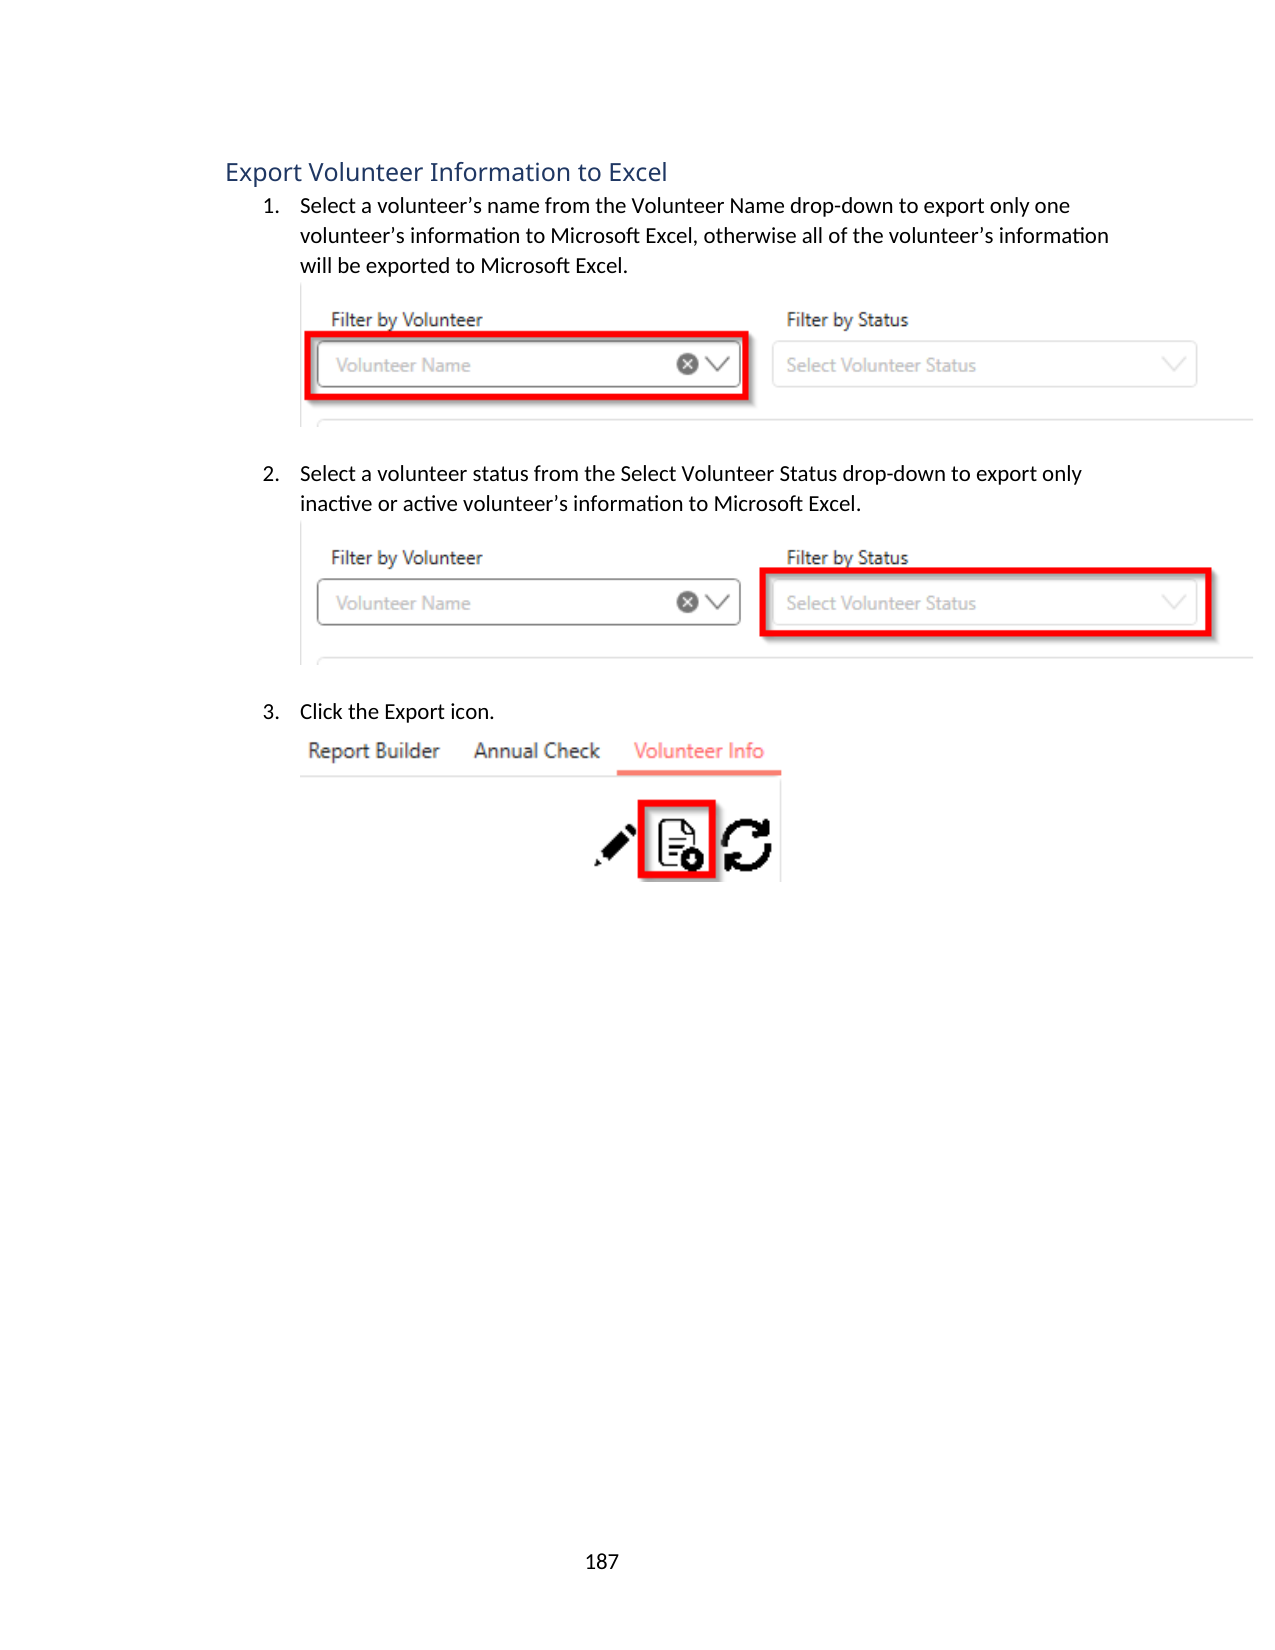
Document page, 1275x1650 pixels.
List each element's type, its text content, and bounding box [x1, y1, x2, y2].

picture [300, 727, 782, 882]
list Select a volunteer’s name from the Volunteer Name drop-down to export only one volunteer’s information to Microsoft Excel, otherwise all of the volunteer’s information will be exported to Microsoft Excel. [262, 191, 1125, 279]
subtitle Export Volunteer Information to Excel [187, 154, 1125, 188]
picture [300, 281, 1254, 427]
picture [300, 519, 1254, 665]
list Select a volunteer status from the Select Volunteer Status drop-down to export only inactive or active volunteer’s information to Microsoft Excel. [262, 459, 1125, 517]
list Click the Export icon. [262, 697, 1125, 725]
